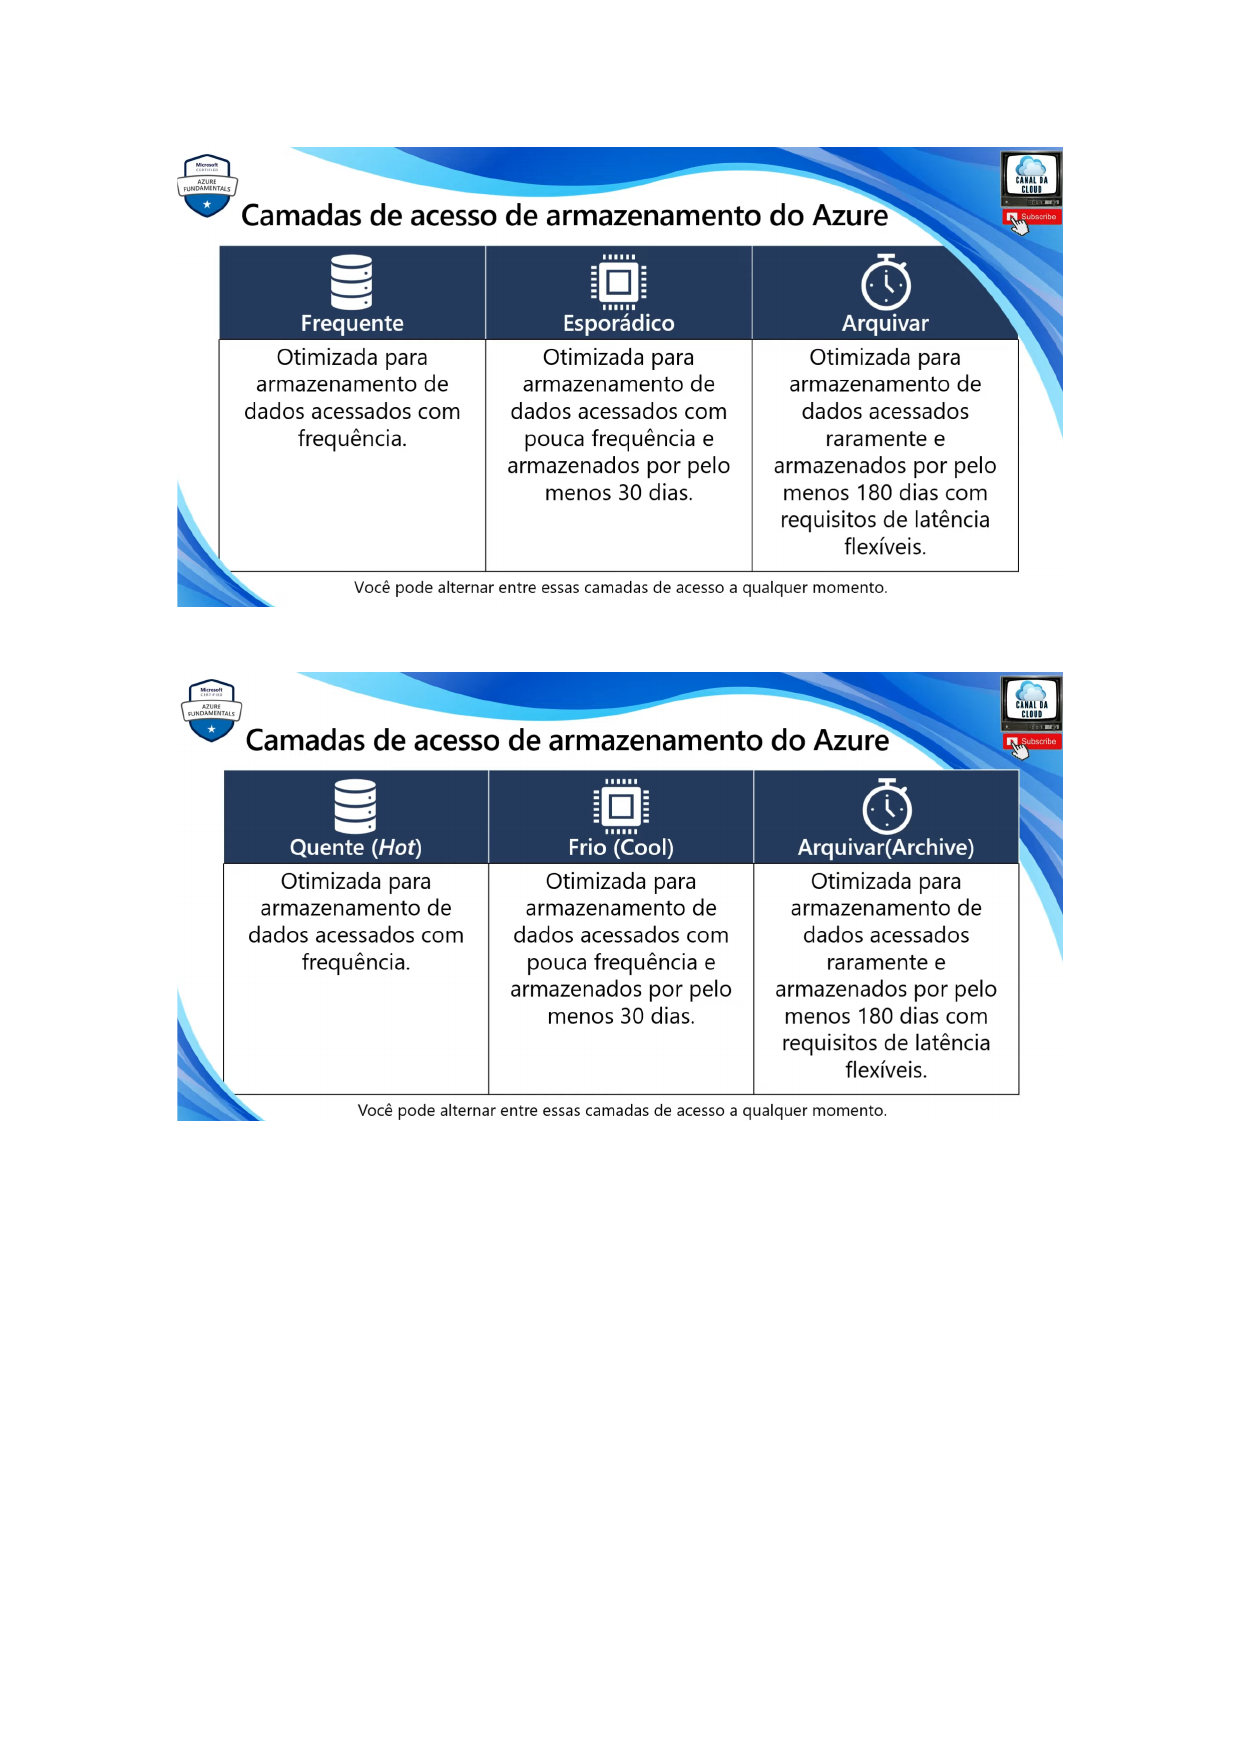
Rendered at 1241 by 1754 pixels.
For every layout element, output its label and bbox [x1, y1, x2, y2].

picture [177, 672, 1063, 1121]
picture [177, 147, 1063, 607]
